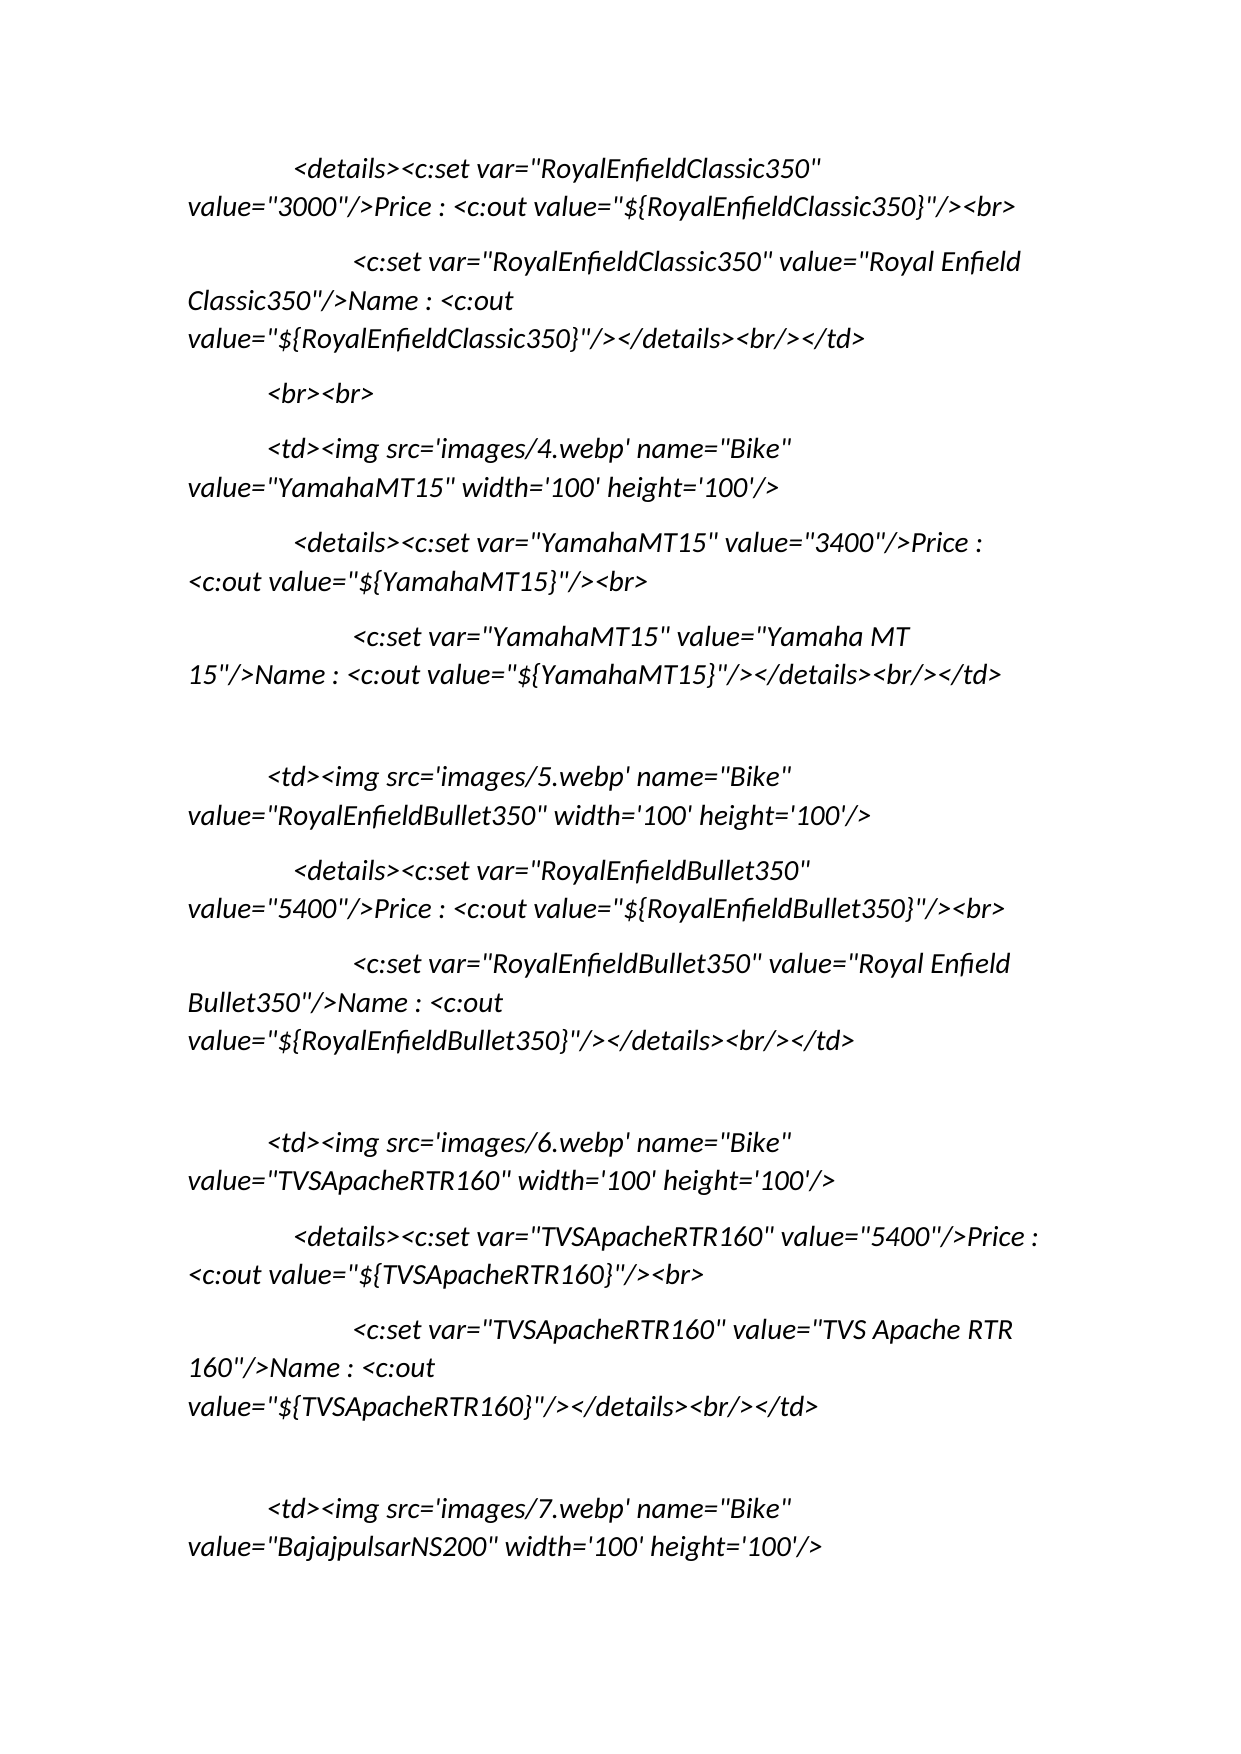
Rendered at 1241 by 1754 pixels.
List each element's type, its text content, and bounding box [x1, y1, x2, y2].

text <td><img src='images/6.webp' name="Bike" value="TVSApacheRTR160" width='100' height='100'/> [187, 1124, 1053, 1198]
text <br><br> [187, 376, 1053, 411]
text <details><c:set var="YamahaMT15" value="3400"/>Price : <c:out value="${YamahaMT15}"/><br> [187, 524, 1053, 598]
text <c:set var="TVSApacheRTR160" value="TVS Apache RTR 160"/>Name : <c:out value="${TVSApacheRTR160}"/></details><br/></td> [187, 1311, 1053, 1424]
text <details><c:set var="RoyalEnfieldBullet350" value="5400"/>Price : <c:out value="${RoyalEnfieldBullet350}"/><br> [187, 852, 1053, 926]
text <details><c:set var="TVSApacheRTR160" value="5400"/>Price : <c:out value="${TVSApacheRTR160}"/><br> [187, 1218, 1053, 1292]
text <td><img src='images/7.webp' name="Bike" value="BajajpulsarNS200" width='100' height='100'/> [187, 1490, 1053, 1564]
text <c:set var="RoyalEnfieldBullet350" value="Royal Enfield Bullet350"/>Name : <c:out value="${RoyalEnfieldBullet350}"/></details><br/></td> [187, 945, 1053, 1058]
text <c:set var="RoyalEnfieldClassic350" value="Royal Enfield Classic350"/>Name : <c:out value="${RoyalEnfieldClassic350}"/></details><br/></td> [187, 243, 1053, 356]
text <c:set var="YamahaMT15" value="Yamaha MT 15"/>Name : <c:out value="${YamahaMT15}"/></details><br/></td> [187, 618, 1053, 692]
text <td><img src='images/5.webp' name="Bike" value="RoyalEnfieldBullet350" width='100' height='100'/> [187, 758, 1053, 832]
text <details><c:set var="RoyalEnfieldClassic350" value="3000"/>Price : <c:out value="${RoyalEnfieldClassic350}"/><br> [187, 150, 1053, 224]
text <td><img src='images/4.webp' name="Bike" value="YamahaMT15" width='100' height='100'/> [187, 431, 1053, 505]
